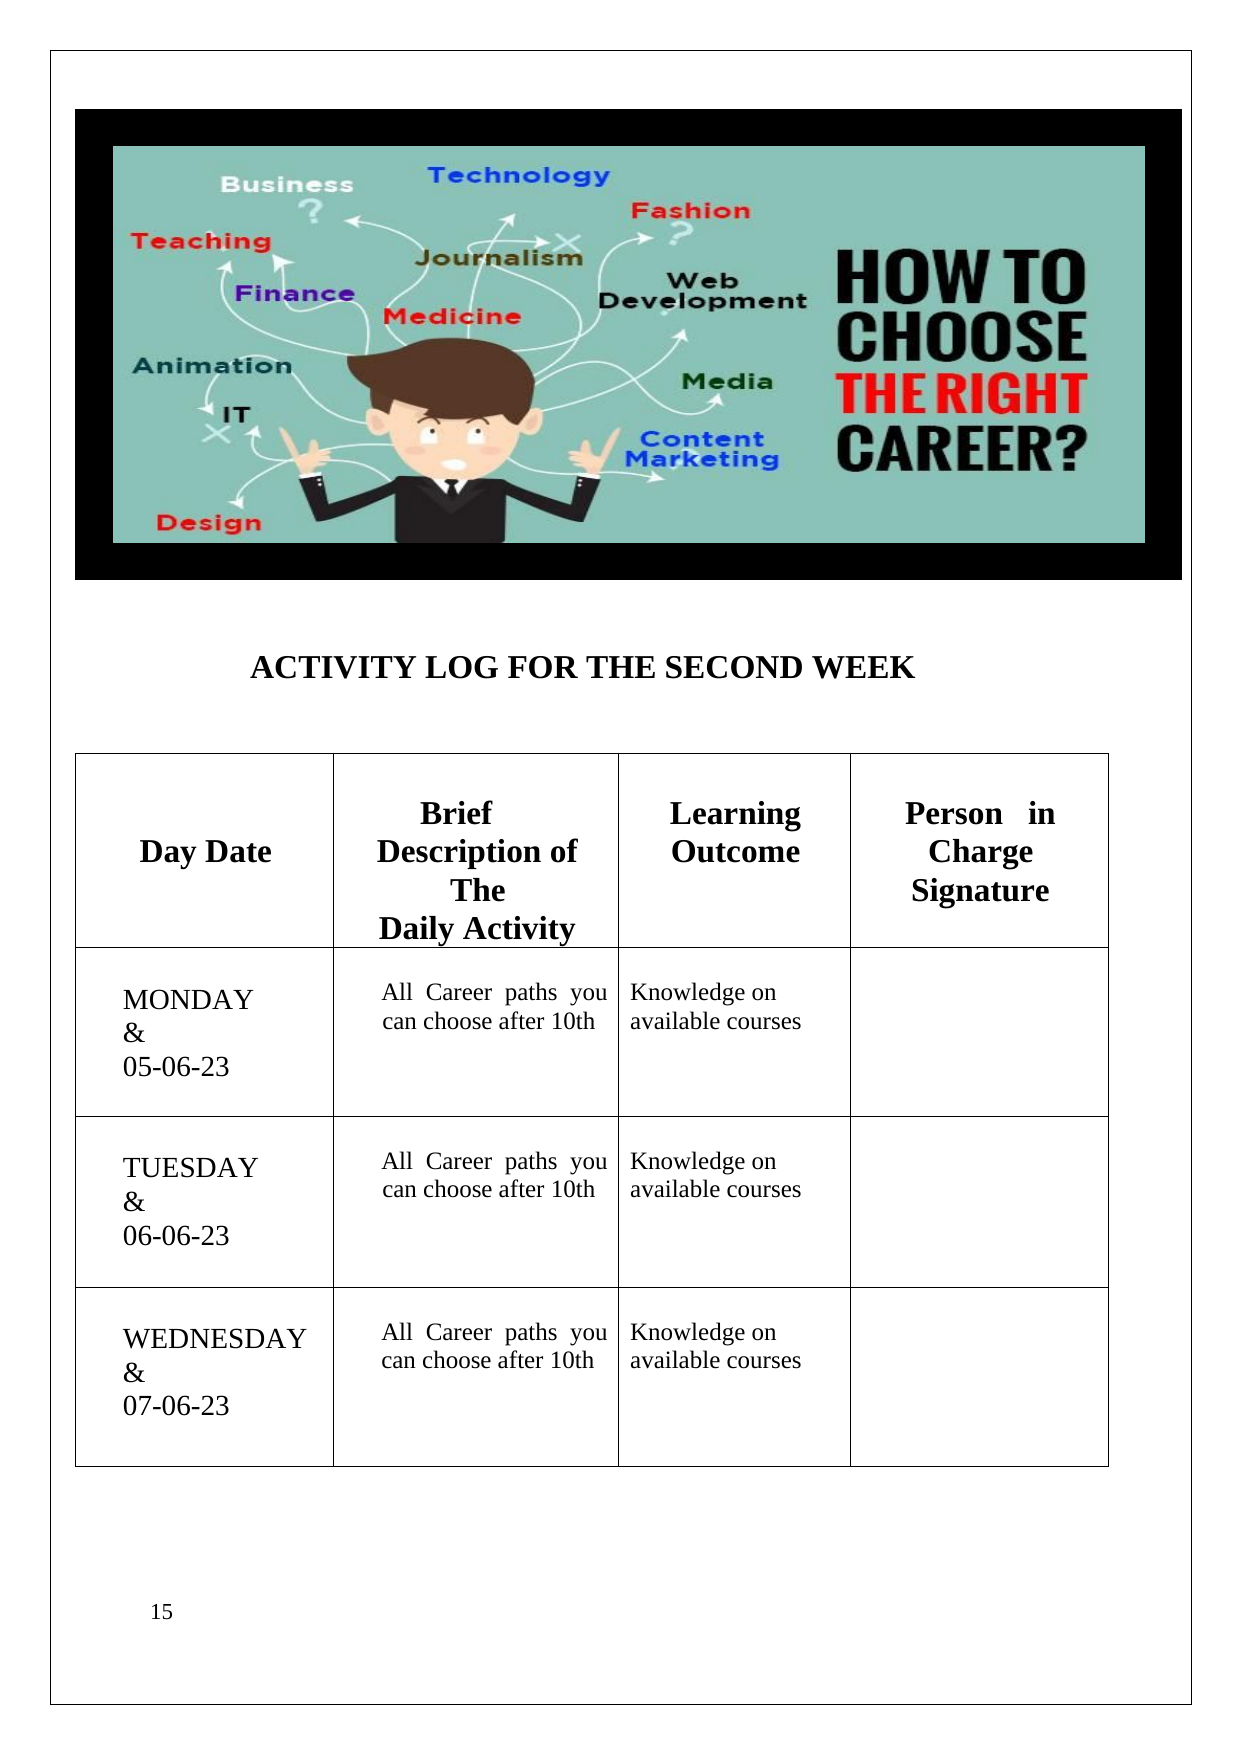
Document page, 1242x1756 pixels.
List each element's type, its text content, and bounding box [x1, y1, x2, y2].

table_header Person in Charge Signature [851, 754, 1108, 947]
table_cell WEDNESDAY & 07-06-23 [76, 1288, 333, 1466]
table_header Day Date [76, 754, 333, 947]
table_cell [851, 1117, 1108, 1287]
table_cell All Career paths you can choose after 10th [334, 948, 618, 1116]
table_header Brief Description of The Daily Activity [334, 754, 618, 947]
text ACTIVITY LOG FOR THE SECOND WEEK [75, 648, 990, 686]
table_cell Knowledge on available courses [619, 948, 850, 1116]
table_cell All Career paths you can choose after 10th [334, 1288, 618, 1466]
table_cell [851, 948, 1108, 1116]
table_cell [851, 1288, 1108, 1466]
table_cell All Career paths you can choose after 10th [334, 1117, 618, 1287]
picture [113, 146, 1145, 543]
table_cell TUESDAY & 06-06-23 [76, 1117, 333, 1287]
table_cell MONDAY & 05-06-23 [76, 948, 333, 1116]
table_cell Knowledge on available courses [619, 1288, 850, 1466]
table_header Learning Outcome [619, 754, 850, 947]
table_cell Knowledge on available courses [619, 1117, 850, 1287]
